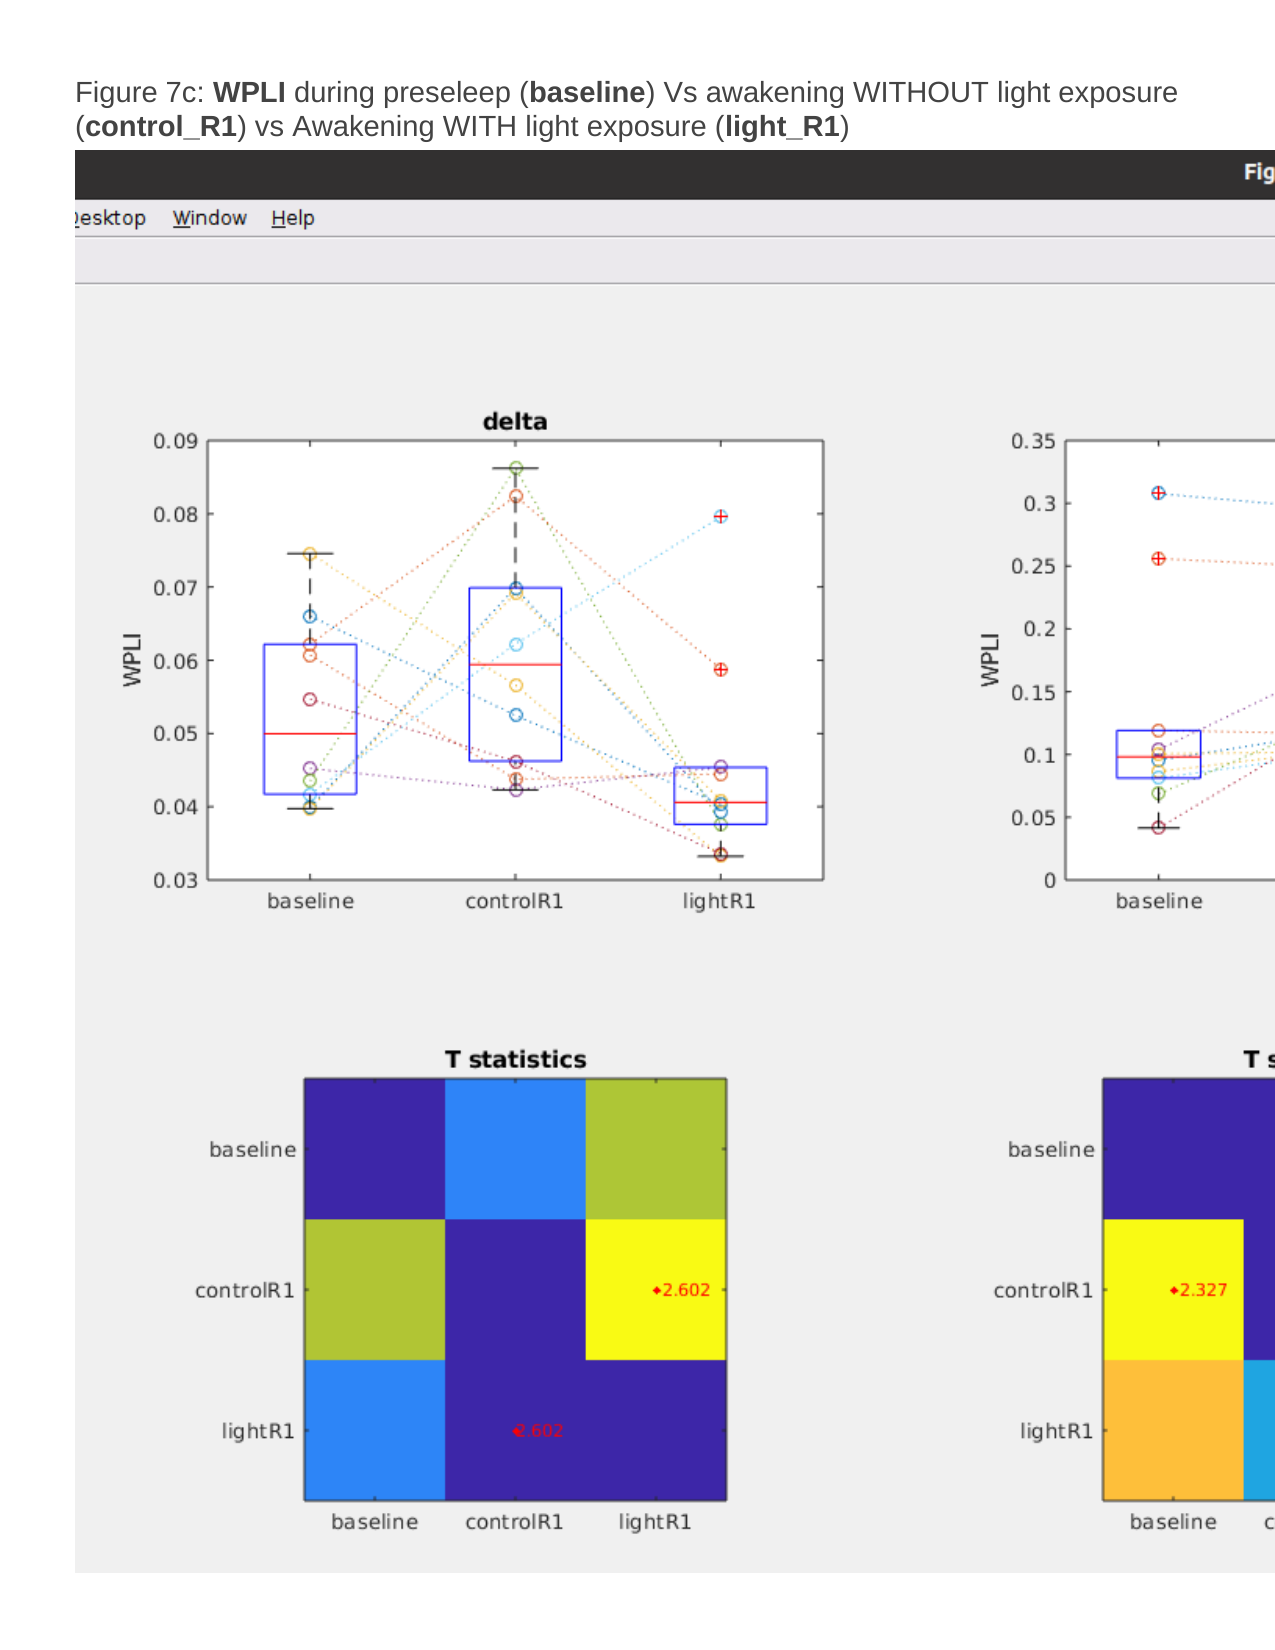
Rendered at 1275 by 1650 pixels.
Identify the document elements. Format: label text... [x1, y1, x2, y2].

subtitle Figure 7c: WPLI during preseleep (baseline) Vs awakening WITHOUT light exposure (control_R1) vs Awakening WITH light exposure (light_R1) [75, 75, 1200, 142]
picture [75, 150, 1275, 1573]
